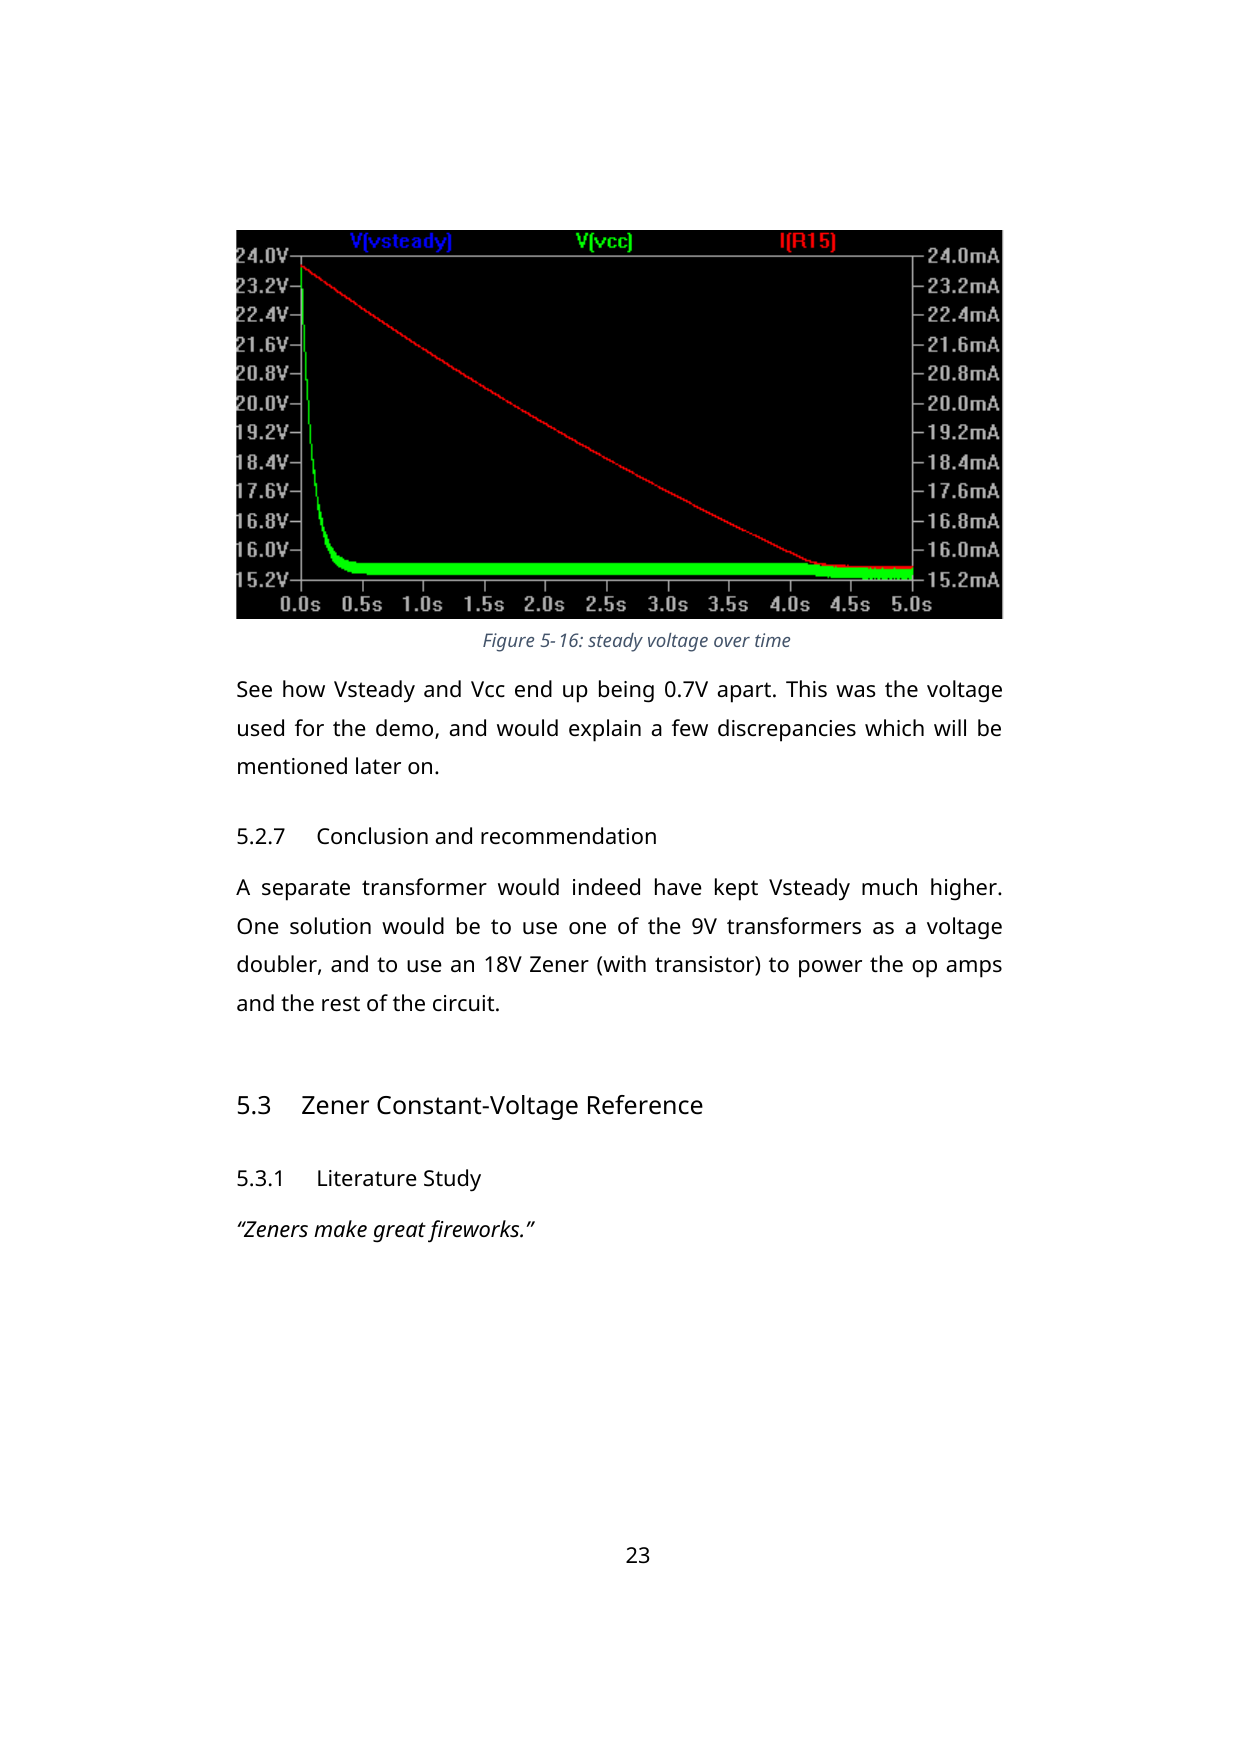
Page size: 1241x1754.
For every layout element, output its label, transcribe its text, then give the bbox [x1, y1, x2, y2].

subtitle Conclusion and recommendation [236, 821, 1004, 851]
text “Zeners make great fireworks.” [236, 1214, 1004, 1244]
text A separate transformer would indeed have kept Vsteady much higher. One solution would be to use one of the 9V transformers as a voltage doubler, and to use an 18V Zener (with transistor) to power the op amps and the rest of the circuit. [236, 872, 1004, 1018]
subtitle Literature Study [236, 1163, 1004, 1193]
text Figure 5-16: steady voltage over time [236, 627, 1004, 653]
picture [236, 230, 1004, 619]
text See how Vsteady and Vcc end up being 0.7V apart. This was the voltage used for the demo, and would explain a few discrepancies which will be mentioned later on. [236, 674, 1004, 781]
subtitle Zener Constant-Voltage Reference [236, 1088, 1004, 1122]
